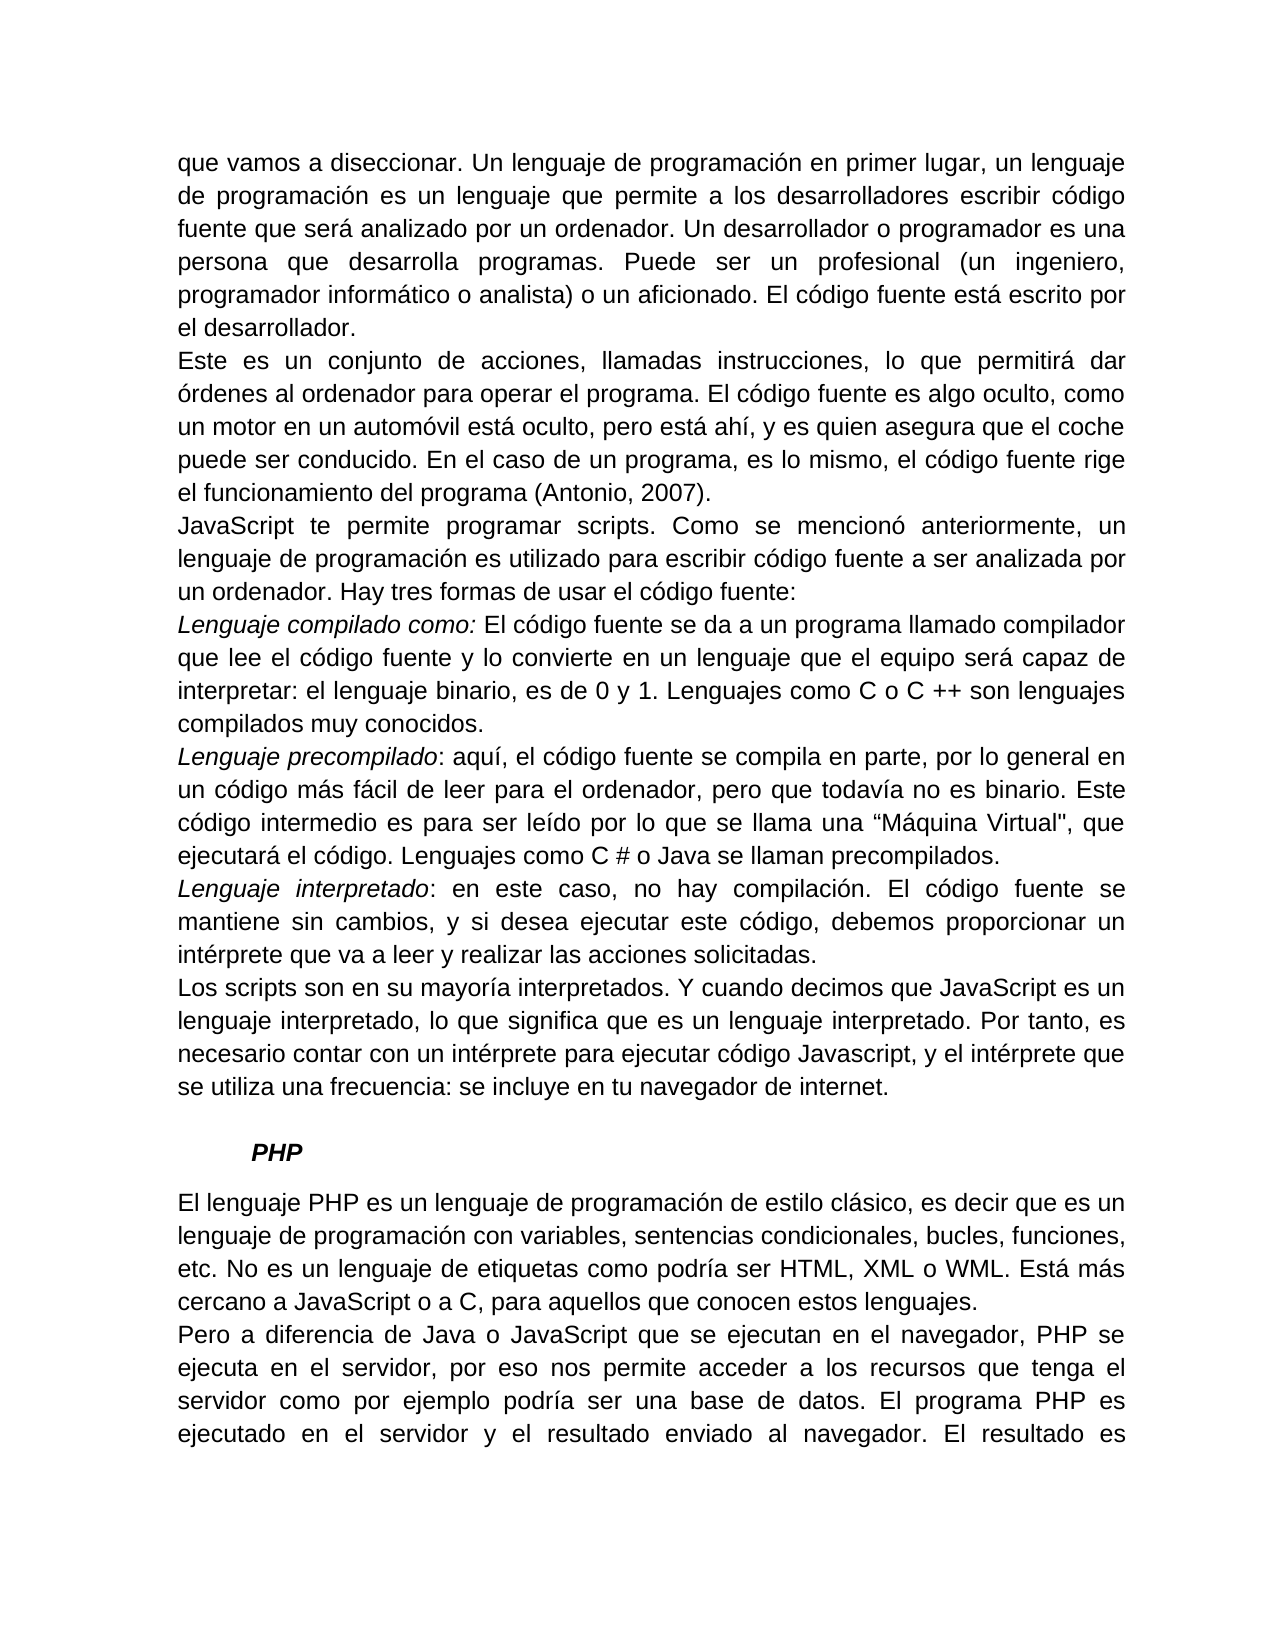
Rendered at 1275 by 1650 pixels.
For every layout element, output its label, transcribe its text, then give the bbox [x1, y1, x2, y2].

text Los scripts son en su mayoría interpretados. Y cuando decimos que JavaScript es un lenguaje interpretado, lo que significa que es un lenguaje interpretado. Por tanto, es necesario contar con un intérprete para ejecutar código Javascript, y el intérprete que se utiliza una frecuencia: se incluye en tu navegador de internet. [177, 973, 1127, 1101]
text El lenguaje PHP es un lenguaje de programación de estilo clásico, es decir que es un lenguaje de programación con variables, sentencias condicionales, bucles, funciones, etc. No es un lenguaje de etiquetas como podría ser HTML, XML o WML. Está más cercano a JavaScript o a C, para aquellos que conocen estos lenguajes. [177, 1188, 1127, 1316]
text Lenguaje interpretado: en este caso, no hay compilación. El código fuente se mantiene sin cambios, y si desea ejecutar este código, debemos proporcionar un intérprete que va a leer y realizar las acciones solicitadas. [177, 874, 1127, 969]
text Este es un conjunto de acciones, llamadas instrucciones, lo que permitirá dar órdenes al ordenador para operar el programa. El código fuente es algo oculto, como un motor en un automóvil está oculto, pero está ahí, y es quien asegura que el coche puede ser conducido. En el caso de un programa, es lo mismo, el código fuente rige el funcionamiento del programa (Antonio, 2007). [177, 346, 1127, 507]
subtitle PHP [251, 1138, 1127, 1167]
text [177, 1320, 1127, 1448]
text Lenguaje precompilado: aquí, el código fuente se compila en parte, por lo general en un código más fácil de leer para el ordenador, pero que todavía no es binario. Este código intermedio es para ser leído por lo que se llama una “Máquina Virtual", que ejecutará el código. Lenguajes como C # o Java se llaman precompilados. [177, 742, 1127, 870]
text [177, 148, 1127, 342]
text JavaScript te permite programar scripts. Como se mencionó anteriormente, un lenguaje de programación es utilizado para escribir código fuente a ser analizada por un ordenador. Hay tres formas de usar el código fuente: [177, 511, 1127, 606]
text Lenguaje compilado como: El código fuente se da a un programa llamado compilador que lee el código fuente y lo convierte en un lenguaje que el equipo será capaz de interpretar: el lenguaje binario, es de 0 y 1. Lenguajes como C o C ++ son lenguajes compilados muy conocidos. [177, 610, 1127, 738]
